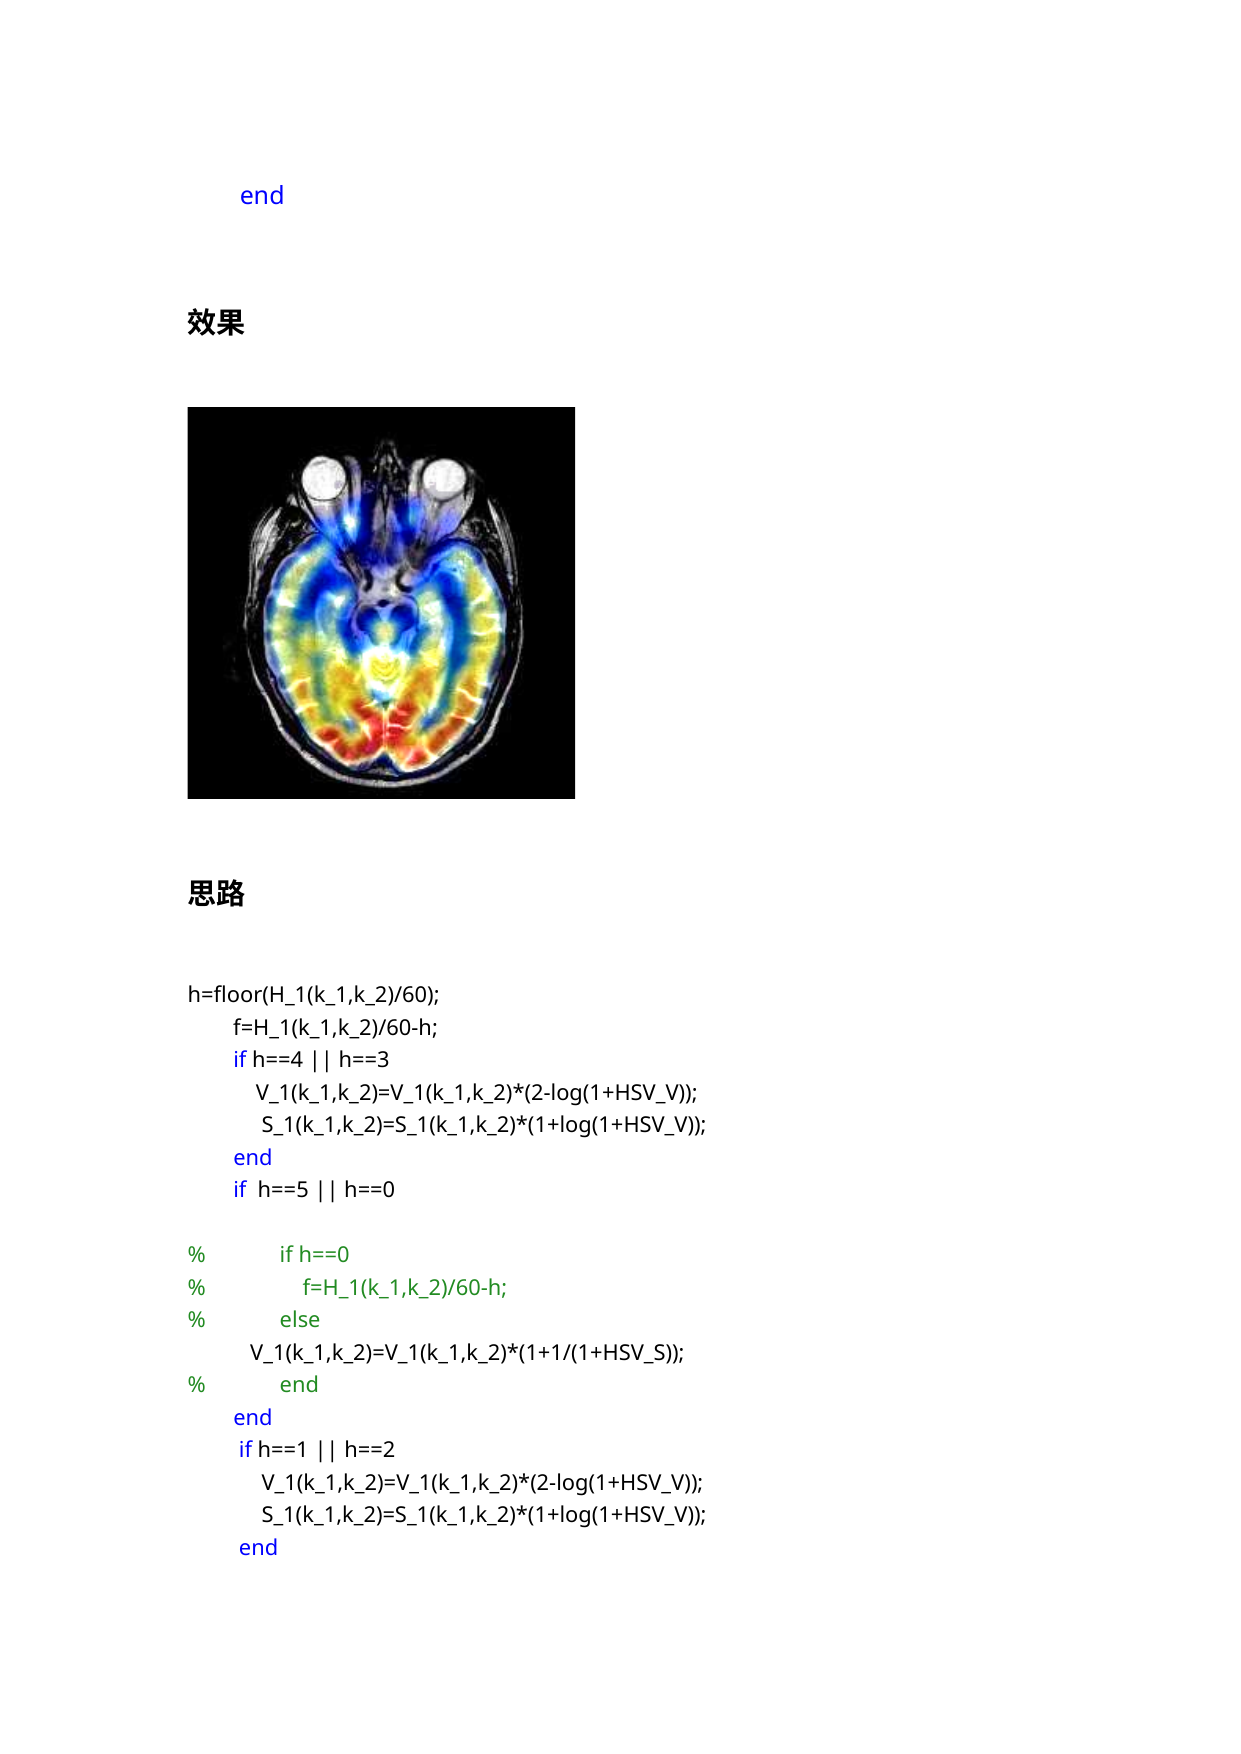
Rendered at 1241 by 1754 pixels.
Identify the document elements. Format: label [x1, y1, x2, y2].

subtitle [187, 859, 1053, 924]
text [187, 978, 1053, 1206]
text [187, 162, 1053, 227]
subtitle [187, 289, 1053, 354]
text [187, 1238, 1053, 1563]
picture [187, 407, 575, 799]
